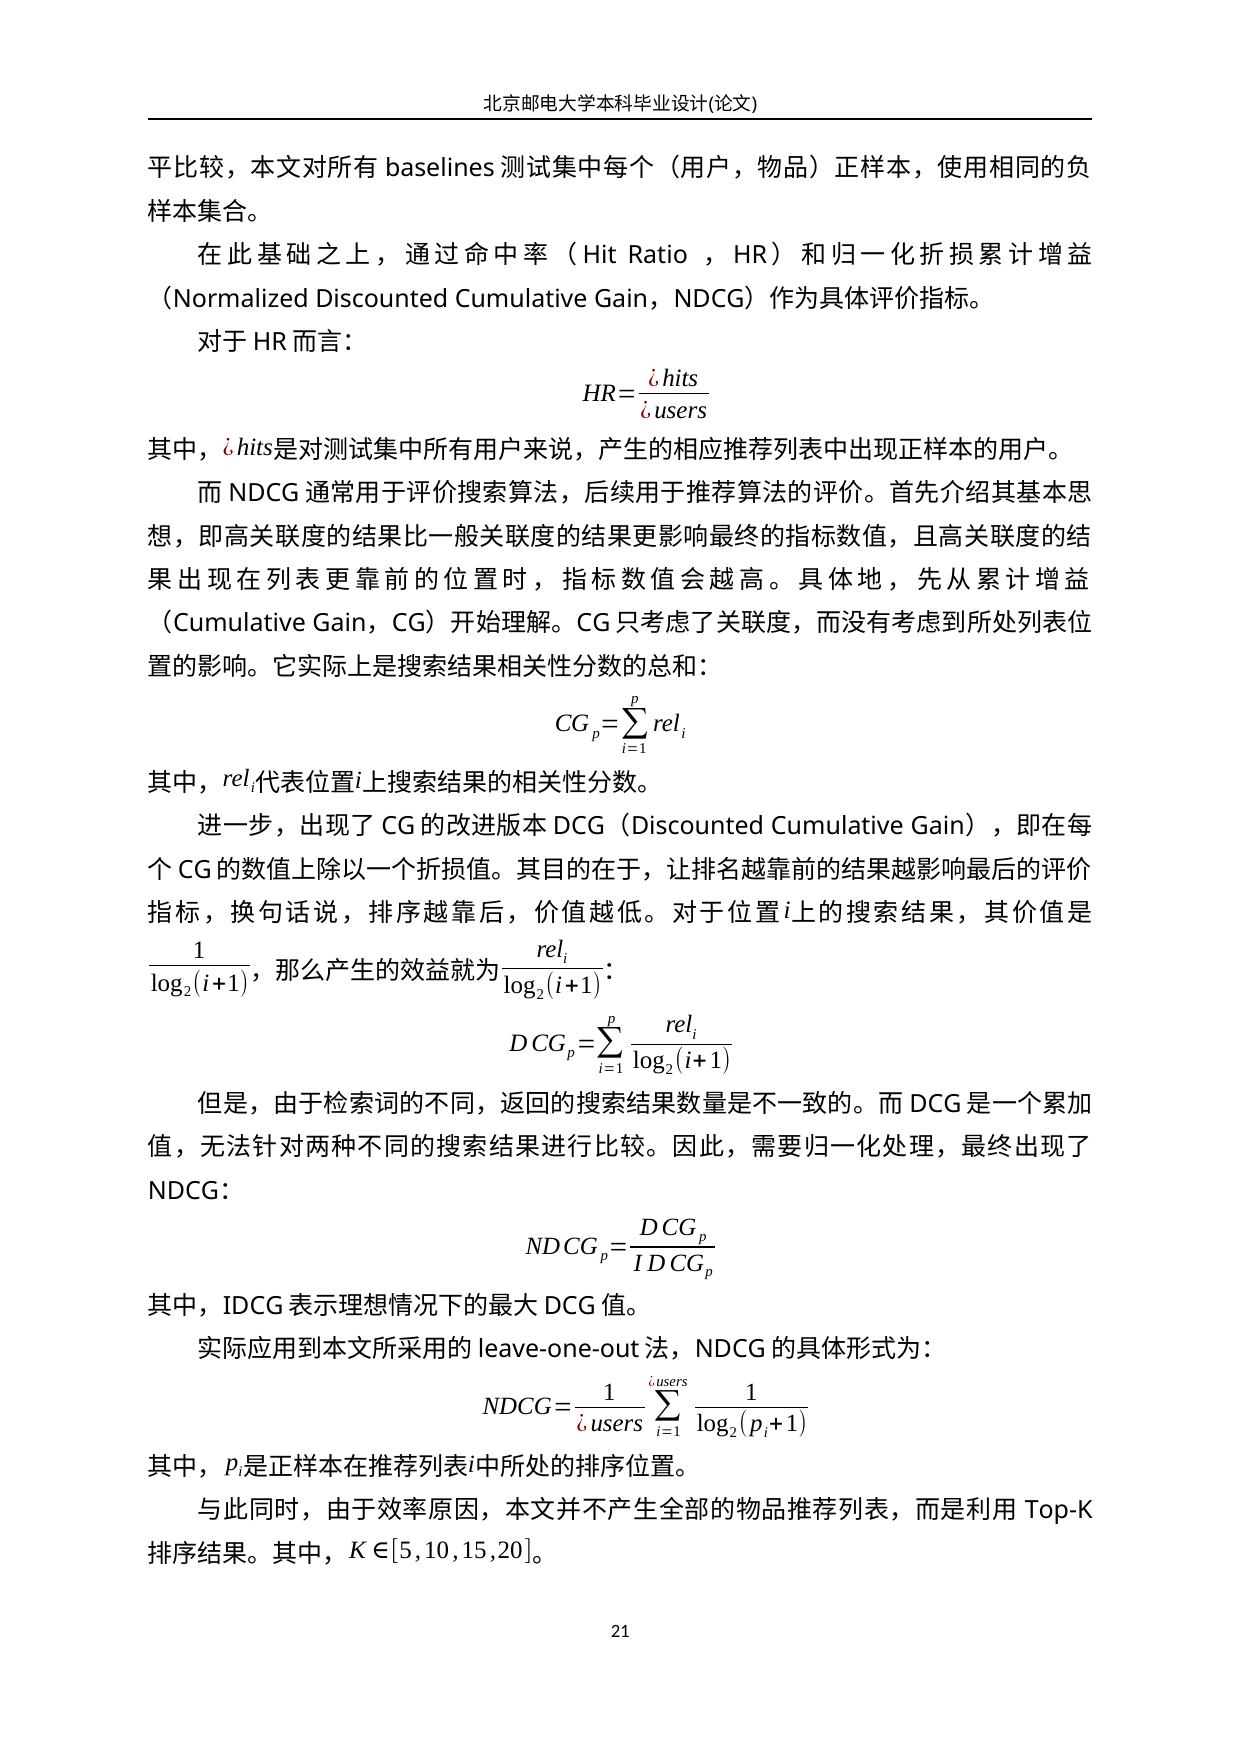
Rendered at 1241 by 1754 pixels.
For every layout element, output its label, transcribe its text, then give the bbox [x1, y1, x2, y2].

text 实际应用到本文所采用的leave-one-out法，NDCG的具体形式为： [148, 1329, 1092, 1365]
text 其中，是正样本在推荐列表中所处的排序位置。 [148, 1446, 1092, 1482]
text 其中，IDCG表示理想情况下的最大DCG值。 [148, 1285, 1092, 1322]
text 对于HR而言： [148, 321, 1092, 358]
text 与此同时，由于效率原因，本文并不产生全部的物品推荐列表，而是利用Top-K排序结果。其中，。 [148, 1489, 1092, 1569]
text 在此基础之上，通过命中率（Hit Ratio ，HR）和归一化折损累计增益（Normalized Discounted Cumulative Gain，NDCG）作为具体评价指标。 [148, 234, 1092, 314]
text 其中，是对测试集中所有用户来说，产生的相应推荐列表中出现正样本的用户。 [148, 429, 1092, 465]
text 其中，代表位置上搜索结果的相关性分数。 [148, 762, 1092, 799]
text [148, 148, 1092, 227]
text 但是，由于检索词的不同，返回的搜索结果数量是不一致的。而DCG是一个累加值，无法针对两种不同的搜索结果进行比较。因此，需要归一化处理，最终出现了NDCG： [148, 1083, 1092, 1206]
text 而NDCG通常用于评价搜索算法，后续用于推荐算法的评价。首先介绍其基本思想，即高关联度的结果比一般关联度的结果更影响最终的指标数值，且高关联度的结果出现在列表更靠前的位置时，指标数值会越高。具体地，先从累计增益（Cumulative Gain，CG）开始理解。CG只考虑了关联度，而没有考虑到所处列表位置的影响。它实际上是搜索结果相关性分数的总和： [148, 473, 1092, 683]
text 进一步，出现了CG的改进版本DCG（Discounted Cumulative Gain），即在每个CG的数值上除以一个折损值。其目的在于，让排名越靠前的结果越影响最后的评价指标，换句话说，排序越靠后，价值越低。对于位置上的搜索结果，其价值是，那么产生的效益就为： [148, 806, 1092, 1002]
